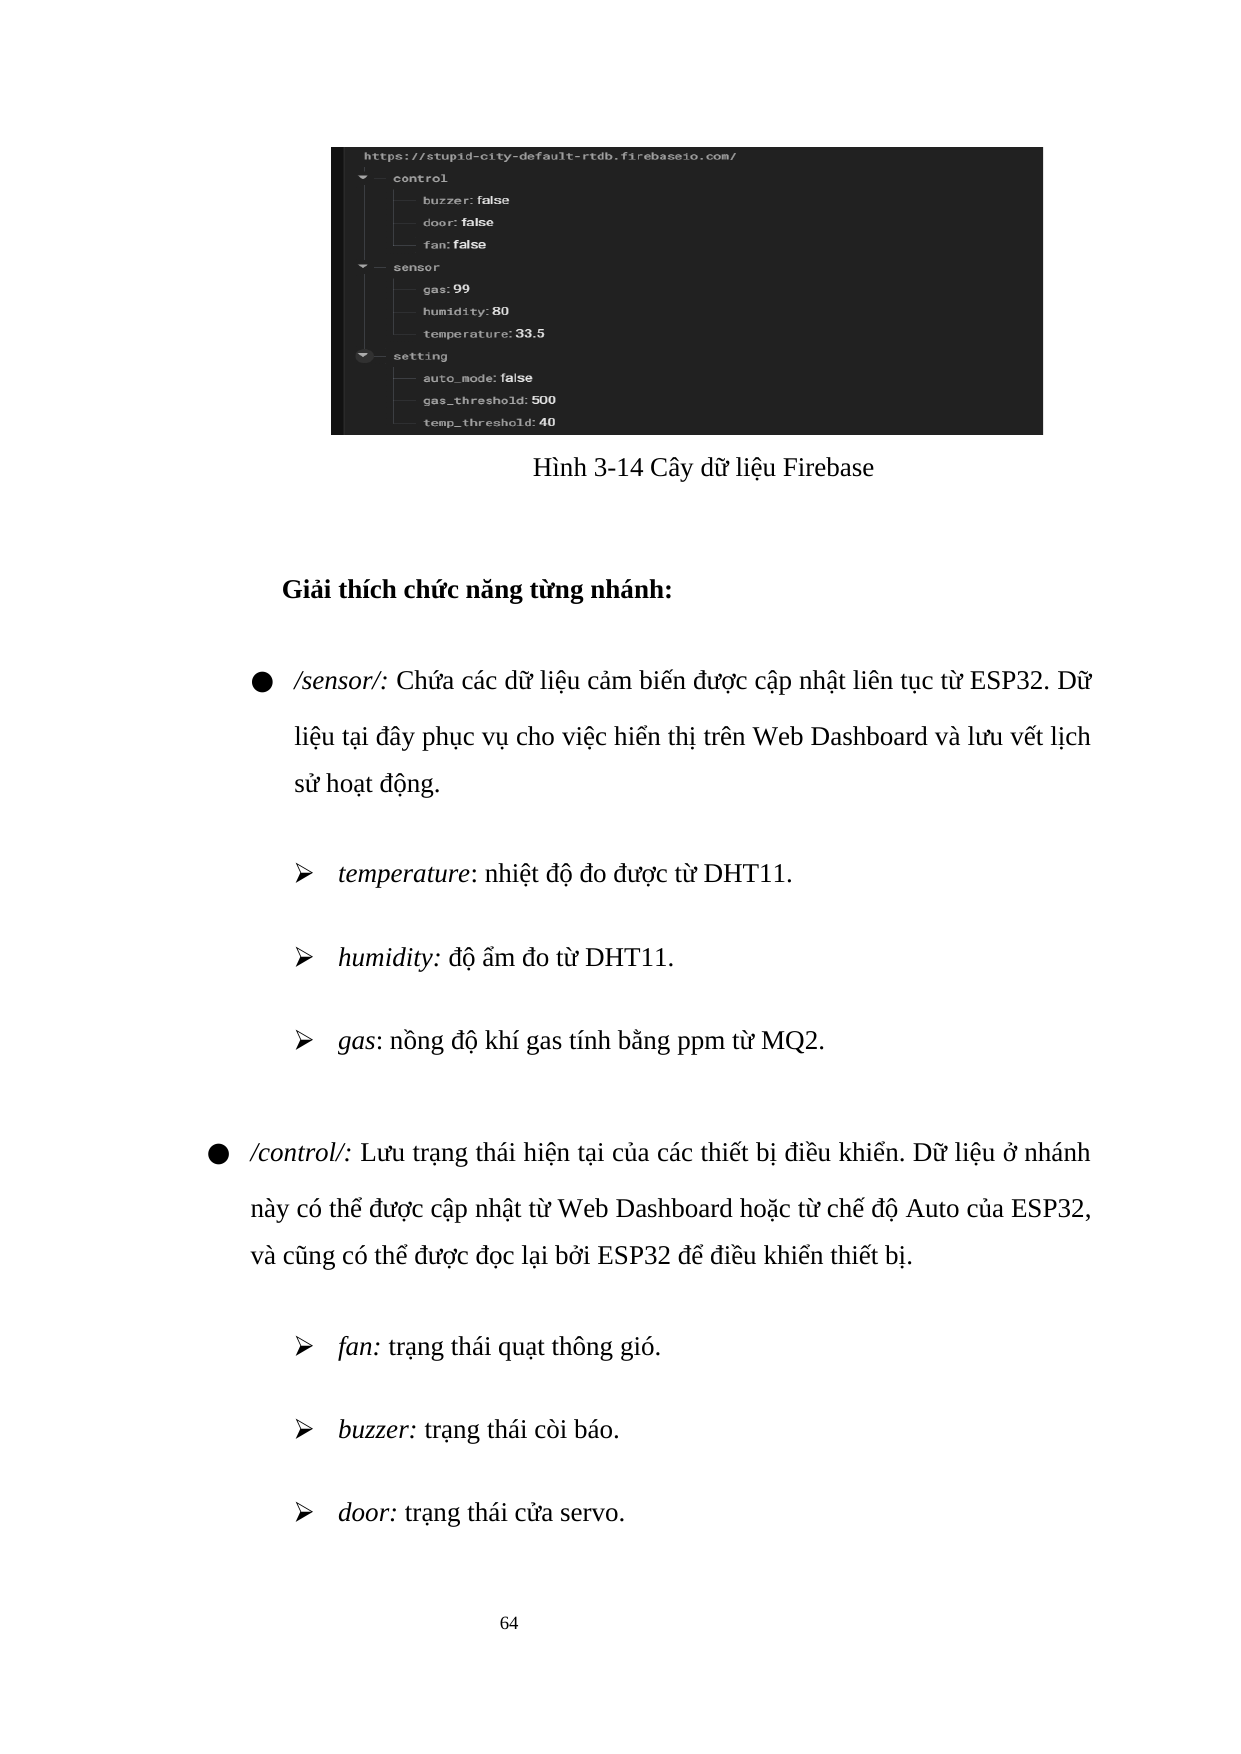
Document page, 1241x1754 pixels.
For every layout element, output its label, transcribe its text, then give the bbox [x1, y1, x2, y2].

list /control/: Lưu trạng thái hiện tại của các thiết bị điều khiển. Dữ liệu ở nhánh này có thể được cập nhật từ Web Dashboard hoặc từ chế độ Auto của ESP32, và cũng có thể được đọc lại bởi ESP32 để điều khiển thiết bị. [207, 1122, 1093, 1270]
list fan: trạng thái quạt thông gió. [294, 1315, 1093, 1371]
list /sensor/: Chứa các dữ liệu cảm biến được cập nhật liên tục từ ESP32. Dữ liệu tại đây phục vụ cho việc hiển thị trên Web Dashboard và lưu vết lịch sử hoạt động. [250, 649, 1093, 798]
list door: trạng thái cửa servo. [294, 1482, 1093, 1537]
picture [331, 147, 1044, 435]
text Giải thích chức năng từng nhánh: [207, 573, 1093, 604]
list humidity: độ ẩm đo từ DHT11. [294, 926, 1093, 981]
list gas: nồng độ khí gas tính bằng ppm từ MQ2. [294, 1009, 1093, 1065]
subtitle Hình 3-14 Cây dữ liệu Firebase [314, 451, 1092, 482]
list buzzer: trạng thái còi báo. [294, 1398, 1093, 1454]
list temperature: nhiệt độ đo được từ DHT11. [294, 843, 1093, 898]
